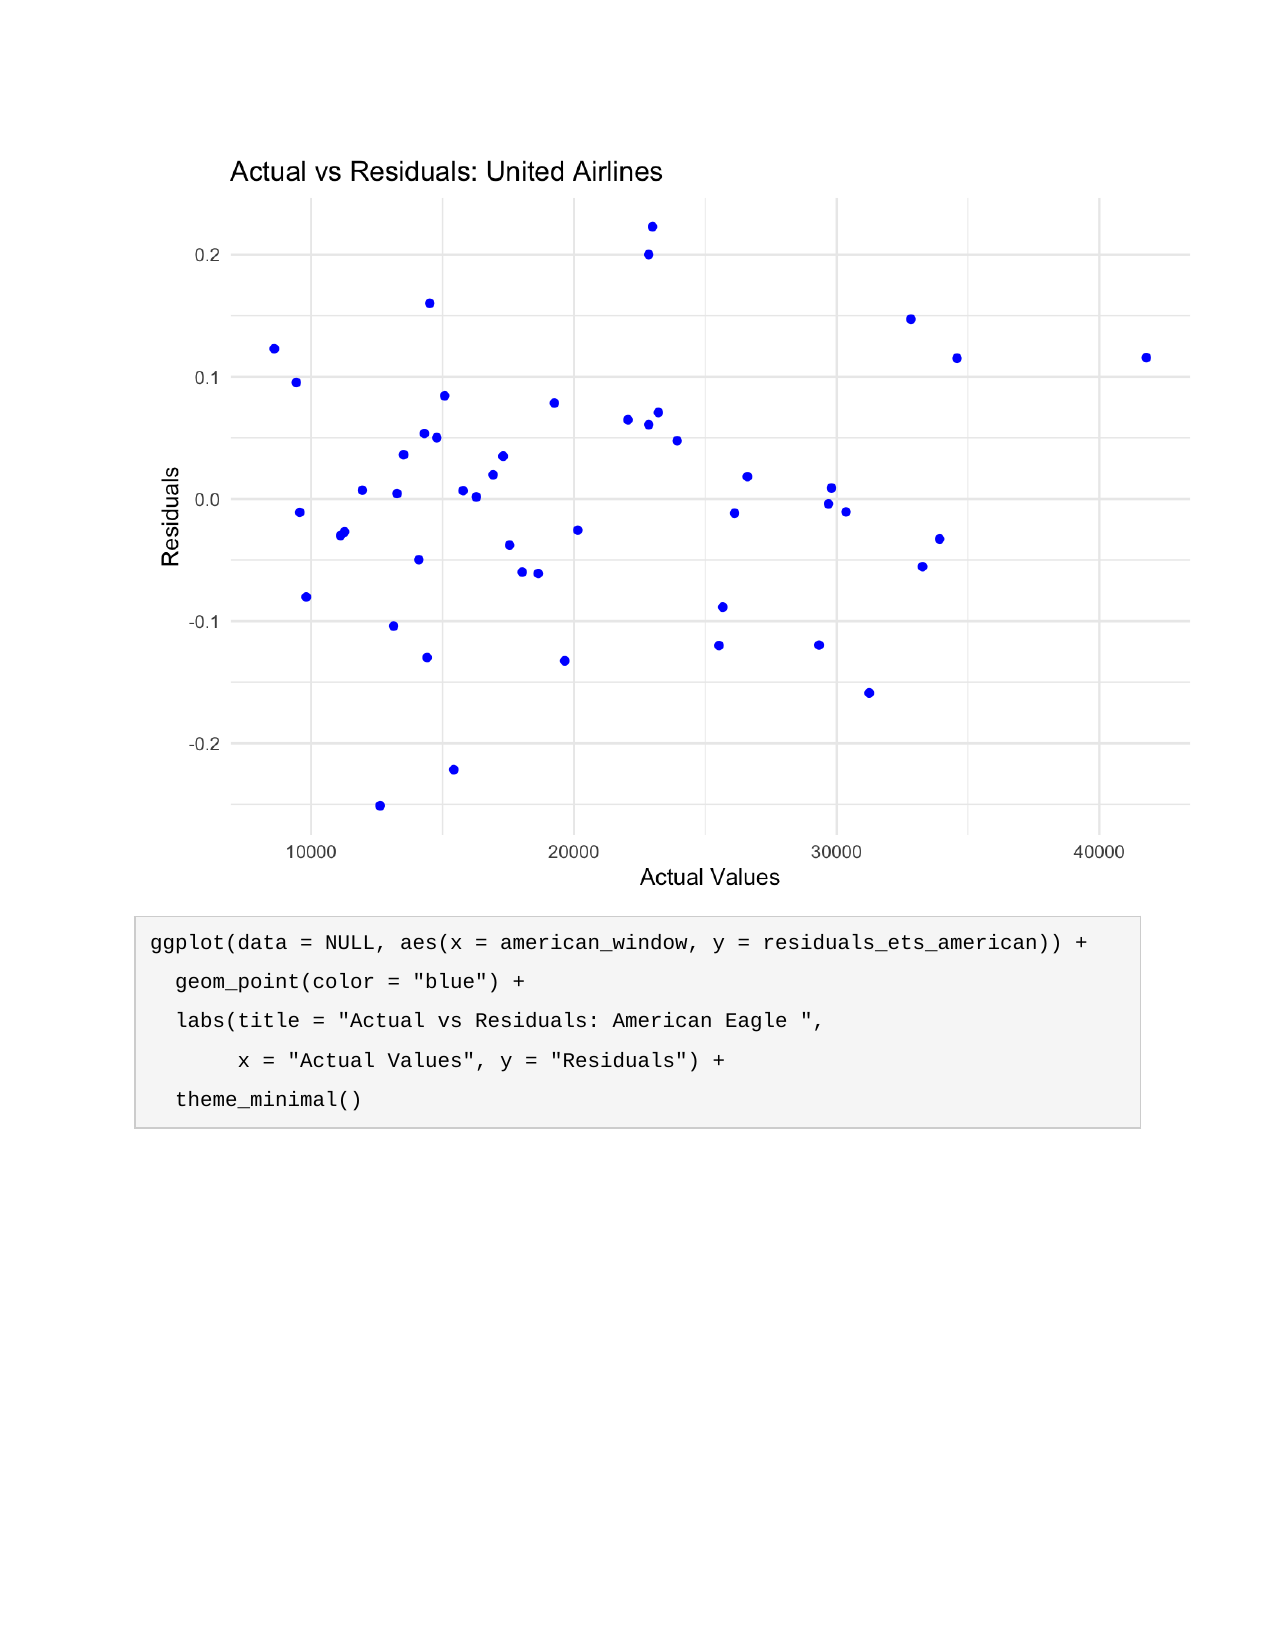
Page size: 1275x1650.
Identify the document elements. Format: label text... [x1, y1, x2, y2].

text labs(title = "Actual vs Residuals: American Eagle ", [136, 994, 1140, 1033]
text x = "Actual Values", y = "Residuals") + [136, 1033, 1140, 1073]
text theme_minimal() [136, 1073, 1140, 1127]
text geom_point(color = "blue") + [136, 955, 1140, 994]
picture [150, 150, 1200, 900]
text ggplot(data = NULL, aes(x = american_window, y = residuals_ets_american)) + [136, 917, 1140, 955]
